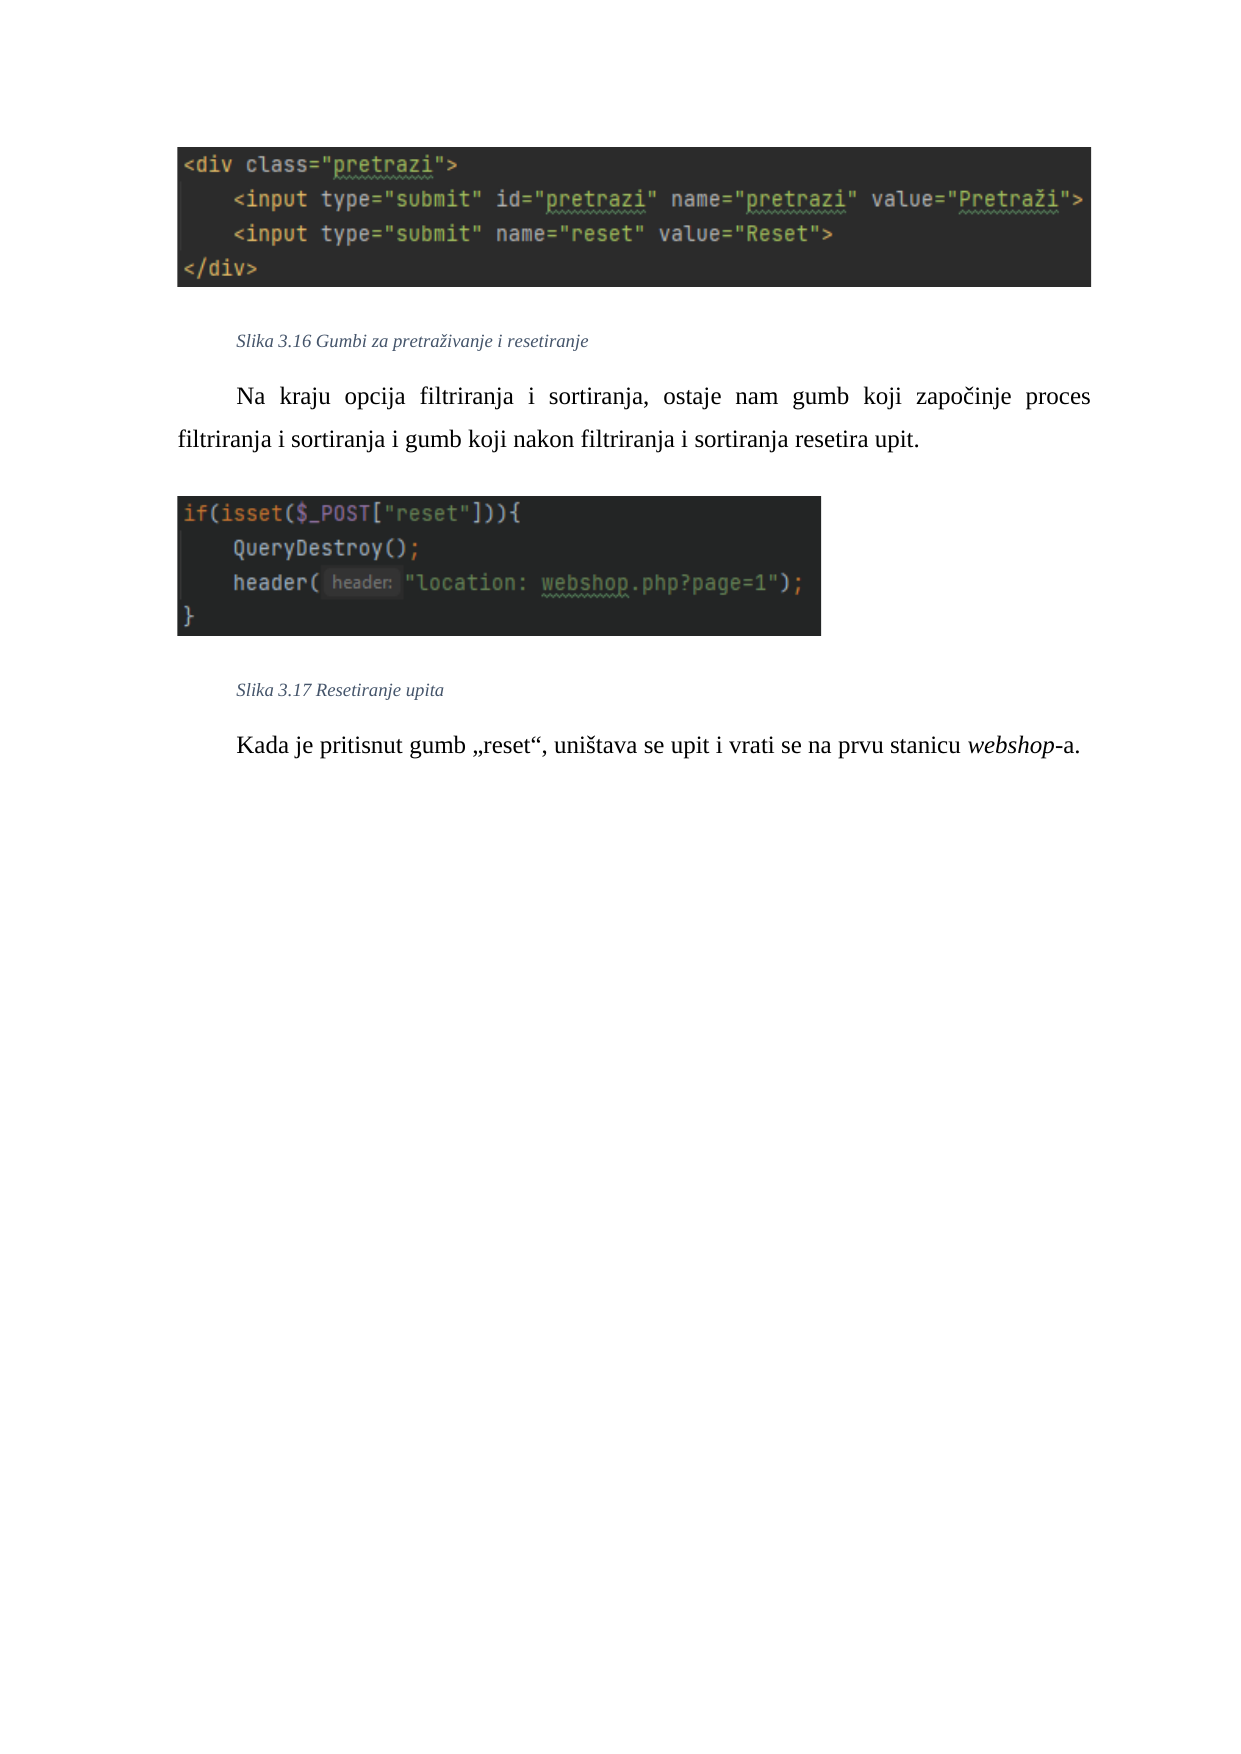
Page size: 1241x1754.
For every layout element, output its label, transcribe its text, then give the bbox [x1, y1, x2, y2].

text Kada je pritisnut gumb „reset“, uništava se upit i vrati se na prvu stanicu webshop-a. [177, 730, 1092, 758]
picture [177, 496, 822, 636]
text Slika 3.16 Gumbi za pretraživanje i resetiranje [177, 330, 1092, 352]
picture [177, 147, 1092, 287]
text Slika 3.17 Resetiranje upita [177, 679, 1092, 701]
text Na kraju opcija filtriranja i sortiranja, ostaje nam gumb koji započinje proces filtriranja i sortiranja i gumb koji nakon filtriranja i sortiranja resetira upit. [177, 381, 1092, 453]
